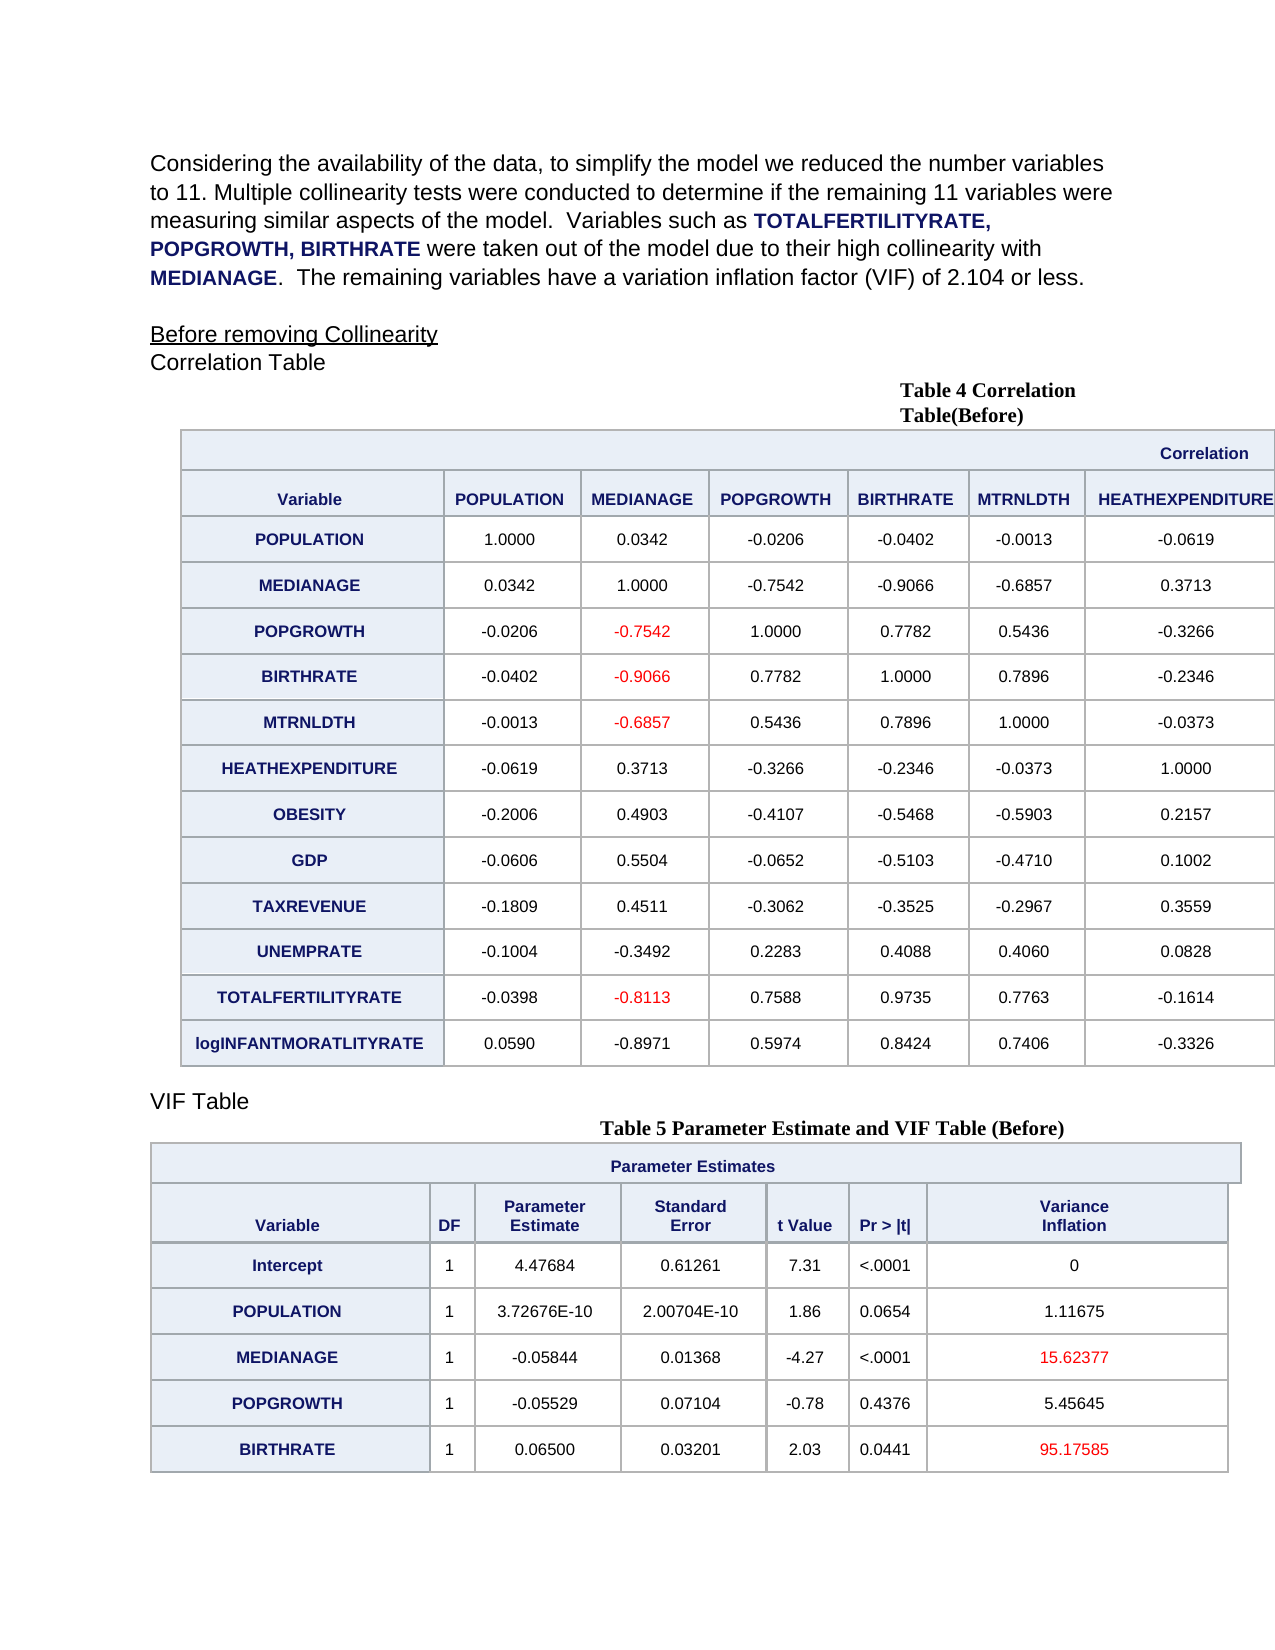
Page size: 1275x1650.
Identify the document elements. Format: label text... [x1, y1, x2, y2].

table_cell -0.0206 [710, 517, 847, 561]
table_cell Variance Inflation [928, 1184, 1227, 1241]
table_cell logINFANTMORATLITYRATE [182, 1021, 443, 1065]
table_cell 0.4511 [582, 884, 708, 928]
table_cell -0.05844 [476, 1335, 620, 1379]
table_cell -0.9066 [582, 655, 708, 698]
table_cell BIRTHRATE [849, 471, 968, 515]
table_cell 4.47684 [476, 1244, 620, 1287]
table_cell OBESITY [182, 792, 443, 836]
table_cell POPULATION [445, 471, 580, 515]
table_cell 0.01368 [622, 1335, 765, 1379]
table_cell DF [431, 1184, 474, 1241]
table_cell 0 [928, 1244, 1227, 1287]
table_cell 1.86 [768, 1289, 848, 1333]
table_cell MEDIANAGE [152, 1335, 429, 1379]
table_cell -0.1004 [445, 930, 580, 973]
table_cell -0.2346 [1086, 655, 1274, 698]
table_cell MTRNLDTH [970, 471, 1084, 515]
table_cell -0.3266 [710, 746, 847, 790]
table_cell POPULATION [182, 517, 443, 561]
table_cell t Value [768, 1184, 848, 1241]
table_cell 1.11675 [928, 1289, 1227, 1333]
table_cell <.0001 [850, 1244, 926, 1287]
table_cell 0.3713 [1086, 563, 1274, 607]
table_cell -0.2006 [445, 792, 580, 836]
table_cell 0.4376 [850, 1381, 926, 1425]
table_cell 1 [431, 1427, 474, 1471]
table_cell 0.06500 [476, 1427, 620, 1471]
table_cell -0.0619 [445, 746, 580, 790]
table_cell MEDIANAGE [182, 563, 443, 607]
table_cell 0.7406 [970, 1021, 1084, 1065]
table_cell 0.0828 [1086, 930, 1274, 973]
table_cell 0.5436 [710, 701, 847, 744]
table_cell -0.0373 [970, 746, 1084, 790]
table_cell -0.0402 [849, 517, 968, 561]
table_cell 0.7588 [710, 976, 847, 1019]
table_cell -0.5103 [849, 838, 968, 882]
table_cell TOTALFERTILITYRATE [182, 976, 443, 1019]
table_cell -0.0402 [445, 655, 580, 698]
table_cell 0.7896 [849, 701, 968, 744]
table_cell 1 [431, 1381, 474, 1425]
table_cell 0.3713 [582, 746, 708, 790]
table_cell 1.0000 [1086, 746, 1274, 790]
table_cell 0.03201 [622, 1427, 765, 1471]
table_cell Variable [182, 471, 443, 515]
table_cell 1.0000 [445, 517, 580, 561]
table_cell -0.0619 [1086, 517, 1274, 561]
table_cell -0.8113 [582, 976, 708, 1019]
table_cell 0.7782 [849, 609, 968, 653]
table_cell -0.0013 [445, 701, 580, 744]
table_cell -0.8971 [582, 1021, 708, 1065]
table_cell 0.0441 [850, 1427, 926, 1471]
text Table 4 Correlation Table(Before) [900, 377, 1125, 427]
table_cell Intercept [152, 1244, 429, 1287]
table_cell 5.45645 [928, 1381, 1227, 1425]
table_cell 1 [431, 1244, 474, 1287]
table_cell <.0001 [850, 1335, 926, 1379]
table_cell 1.0000 [849, 655, 968, 698]
table_cell -0.3525 [849, 884, 968, 928]
table_cell 0.7763 [970, 976, 1084, 1019]
table_cell 0.8424 [849, 1021, 968, 1065]
table_cell 0.0342 [445, 563, 580, 607]
table_cell -0.0398 [445, 976, 580, 1019]
table_cell MEDIANAGE [582, 471, 708, 515]
table_cell -0.3266 [1086, 609, 1274, 653]
table_cell HEATHEXPENDITURE [182, 746, 443, 790]
table_header Parameter Estimates [152, 1144, 1240, 1182]
table_cell Parameter Estimate [476, 1184, 620, 1241]
table_cell -0.6857 [582, 701, 708, 744]
table_cell 0.7782 [710, 655, 847, 698]
table_cell 1 [431, 1335, 474, 1379]
table_cell BIRTHRATE [152, 1427, 429, 1471]
table_cell TAXREVENUE [182, 884, 443, 928]
table_cell 0.0654 [850, 1289, 926, 1333]
table_cell POPGROWTH [152, 1381, 429, 1425]
table_cell Variable [152, 1184, 429, 1241]
table_cell 15.62377 [928, 1335, 1227, 1379]
table_cell -0.7542 [710, 563, 847, 607]
table_cell 0.5504 [582, 838, 708, 882]
table_cell -0.5903 [970, 792, 1084, 836]
table_cell 0.9735 [849, 976, 968, 1019]
table_cell Standard Error [622, 1184, 765, 1241]
text Considering the availability of the data, to simplify the model we reduced the number variables to 11. Multiple collinearity tests were conducted to determine if the remaining 11 variables were measuring similar aspects of the model. Variables such as TOTALFERTILITYRATE, POPGROWTH, BIRTHRATE were taken out of the model due to their high collinearity with MEDIANAGE. The remaining variables have a variation inflation factor (VIF) of 2.104 or less. [150, 150, 1125, 290]
table_cell 0.7896 [970, 655, 1084, 698]
table_cell 0.5974 [710, 1021, 847, 1065]
text Table 5 Parameter Estimate and VIF Table (Before) [600, 1116, 1125, 1140]
table_cell 0.4060 [970, 930, 1084, 973]
table_cell -0.0373 [1086, 701, 1274, 744]
table_cell 1.0000 [710, 609, 847, 653]
table_cell -0.3326 [1086, 1021, 1274, 1065]
table_cell -0.0606 [445, 838, 580, 882]
table_cell 3.72676E-10 [476, 1289, 620, 1333]
table_cell -0.05529 [476, 1381, 620, 1425]
table_cell 95.17585 [928, 1427, 1227, 1471]
table_cell -0.3492 [582, 930, 708, 973]
table_cell POPGROWTH [710, 471, 847, 515]
table_cell 1.0000 [970, 701, 1084, 744]
table_cell -4.27 [768, 1335, 848, 1379]
table_cell 0.5436 [970, 609, 1084, 653]
table_cell -0.0206 [445, 609, 580, 653]
table_cell 0.1002 [1086, 838, 1274, 882]
table_cell BIRTHRATE [182, 655, 443, 698]
table_cell -0.7542 [582, 609, 708, 653]
table_cell -0.1809 [445, 884, 580, 928]
table_cell POPGROWTH [182, 609, 443, 653]
table_cell 7.31 [768, 1244, 848, 1287]
table_cell MTRNLDTH [182, 701, 443, 744]
table_cell -0.0013 [970, 517, 1084, 561]
table_cell -0.2967 [970, 884, 1084, 928]
text Before removing Collinearity [150, 321, 1125, 347]
table_cell -0.78 [768, 1381, 848, 1425]
table_cell 0.61261 [622, 1244, 765, 1287]
table_header Correlation [182, 431, 1274, 469]
table_cell 0.3559 [1086, 884, 1274, 928]
table_cell UNEMPRATE [182, 930, 443, 973]
table_cell Pr > |t| [850, 1184, 926, 1241]
table_cell 0.0342 [582, 517, 708, 561]
table_cell -0.9066 [849, 563, 968, 607]
table_cell -0.6857 [970, 563, 1084, 607]
table_cell -0.3062 [710, 884, 847, 928]
table_cell 0.4088 [849, 930, 968, 973]
table_cell 1.0000 [582, 563, 708, 607]
table_cell -0.4107 [710, 792, 847, 836]
table_cell -0.2346 [849, 746, 968, 790]
table_cell -0.4710 [970, 838, 1084, 882]
text Correlation Table [150, 349, 1125, 375]
table_cell -0.0652 [710, 838, 847, 882]
table_cell GDP [182, 838, 443, 882]
table_cell 0.2283 [710, 930, 847, 973]
table_cell 0.07104 [622, 1381, 765, 1425]
table_cell POPULATION [152, 1289, 429, 1333]
table_cell 1 [431, 1289, 474, 1333]
table_cell 0.0590 [445, 1021, 580, 1065]
table_cell -0.5468 [849, 792, 968, 836]
text VIF Table [150, 1088, 1125, 1114]
table_cell 0.4903 [582, 792, 708, 836]
table_cell HEATHEXPENDITURE [1086, 471, 1274, 515]
table_cell 0.2157 [1086, 792, 1274, 836]
table_cell 2.00704E-10 [622, 1289, 765, 1333]
table_cell 2.03 [768, 1427, 848, 1471]
table_cell -0.1614 [1086, 976, 1274, 1019]
